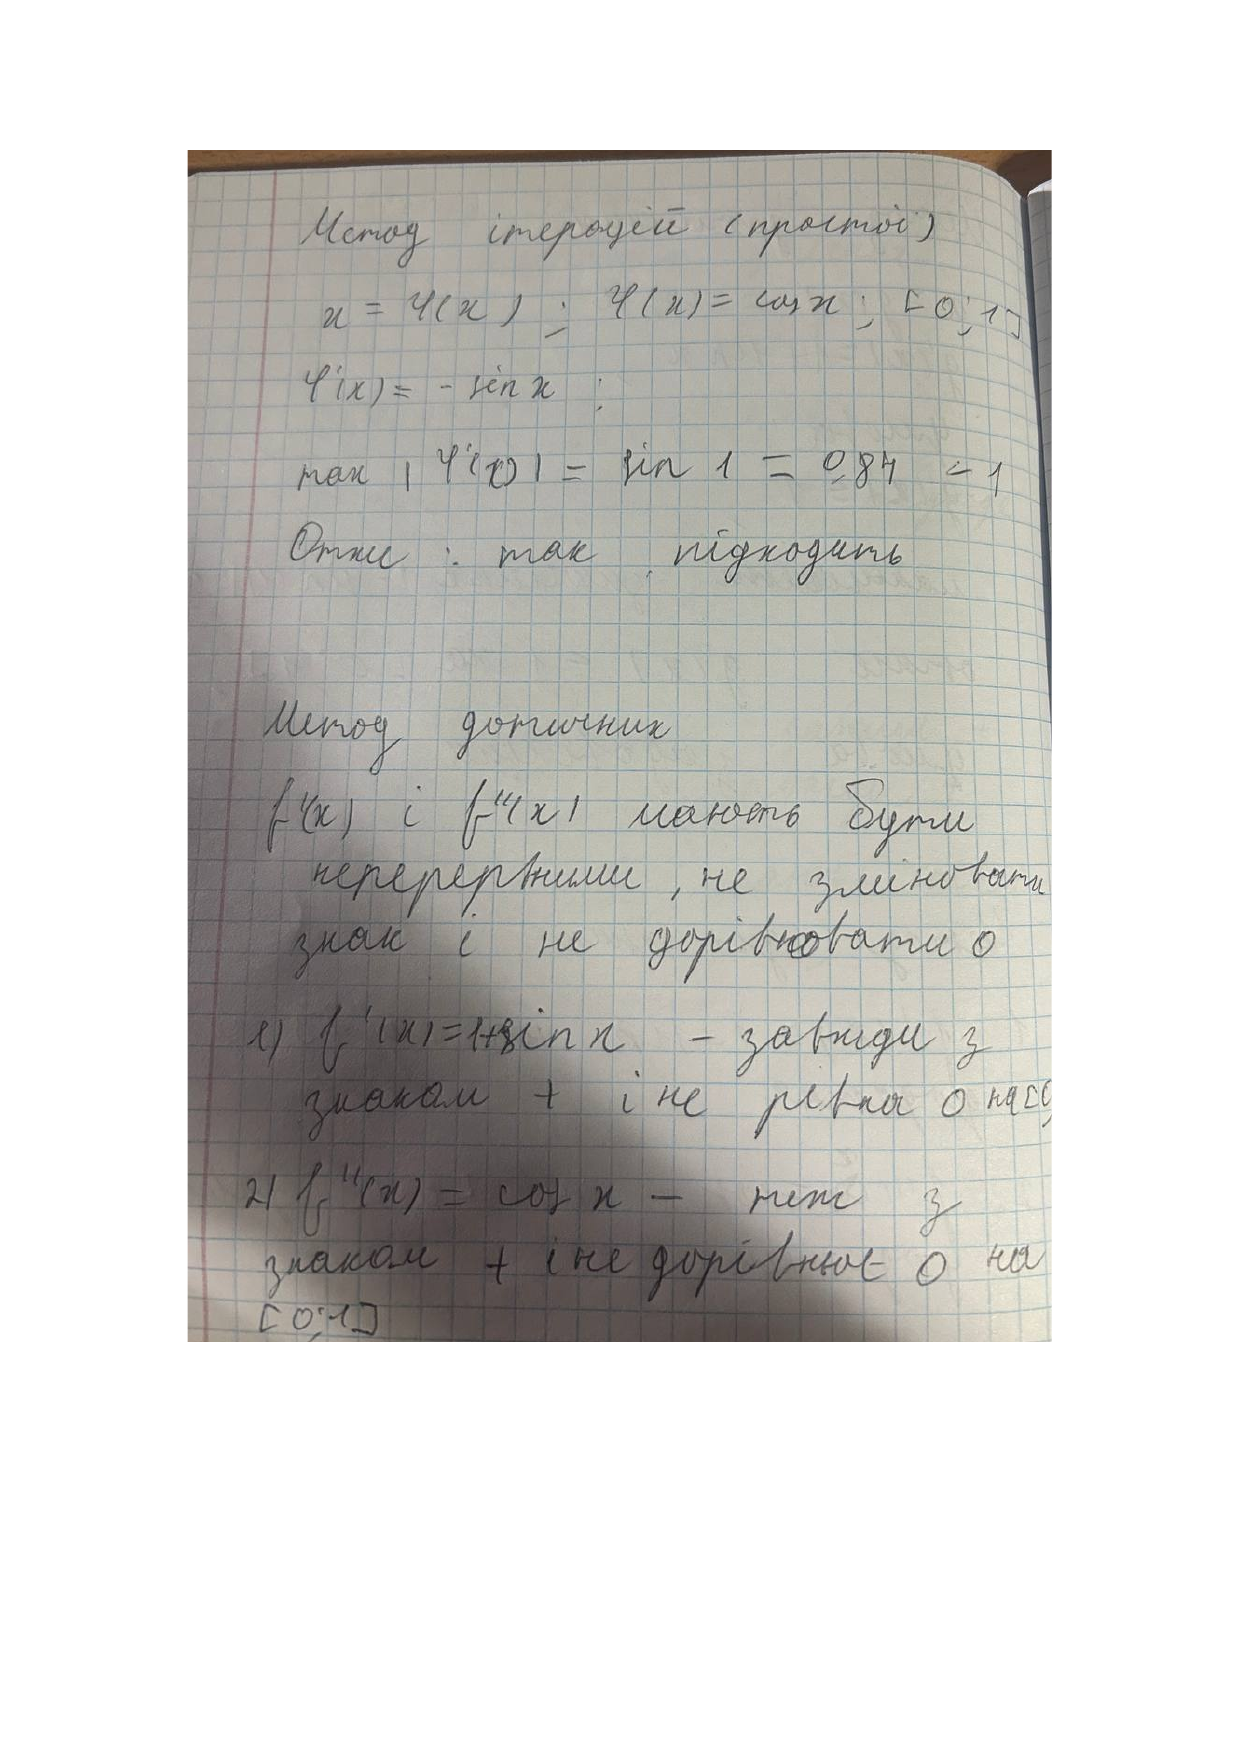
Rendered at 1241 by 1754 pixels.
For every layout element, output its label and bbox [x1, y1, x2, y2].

picture [187, 150, 1052, 1342]
